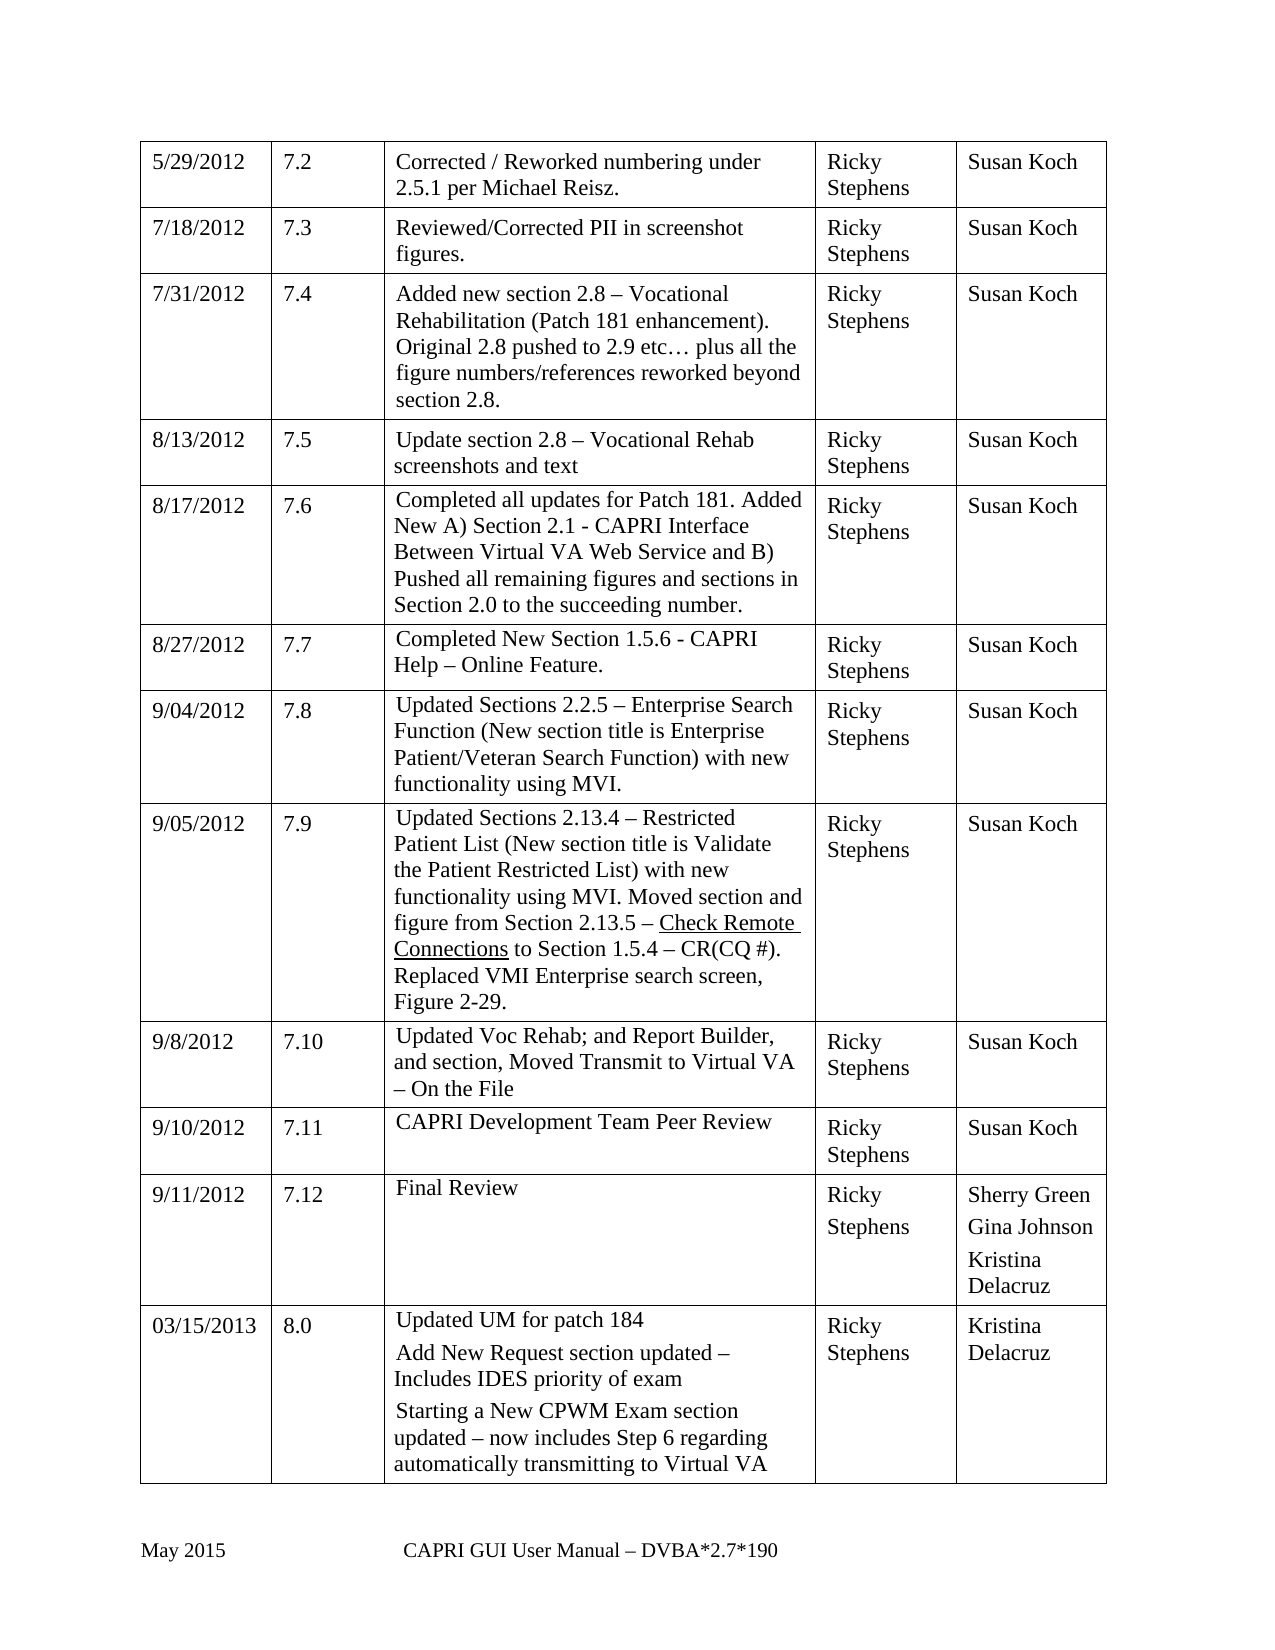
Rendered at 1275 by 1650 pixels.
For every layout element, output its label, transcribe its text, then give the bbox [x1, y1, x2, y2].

table_cell 9/10/2012 [141, 1108, 271, 1173]
table_cell 7/18/2012 [141, 208, 271, 273]
table_cell 9/04/2012 [141, 691, 271, 803]
table_cell Ricky Stephens [816, 486, 956, 624]
table_cell 9/8/2012 [141, 1022, 271, 1107]
table_cell Final Review [385, 1175, 815, 1305]
table_cell Susan Koch [957, 625, 1106, 690]
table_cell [385, 1306, 815, 1483]
table_cell Susan Koch [957, 420, 1106, 485]
table_cell 7.11 [272, 1108, 384, 1173]
table_cell 7.9 [272, 804, 384, 1021]
table_cell Updated Sections 2.13.4 – Restricted Patient List (New section title is Validate the Patient Restricted List) with new functionality using MVI. Moved section and figure from Section 2.13.5 – Check Remote Connections to Section 1.5.4 – CR(CQ #). Replaced VMI Enterprise search screen, Figure 2-29. [385, 804, 815, 1021]
table_cell 8/13/2012 [141, 420, 271, 485]
table_cell Reviewed/Corrected PII in screenshot figures. [385, 208, 815, 273]
table_cell 7.7 [272, 625, 384, 690]
table_cell Corrected / Reworked numbering under 2.5.1 per Michael Reisz. [385, 142, 815, 207]
table_cell Kristina Delacruz [957, 1306, 1106, 1483]
table_cell Ricky Stephens [816, 804, 956, 1021]
table_cell 7.12 [272, 1175, 384, 1305]
table_cell Updated Voc Rehab; and Report Builder, and section, Moved Transmit to Virtual VA – On the File [385, 1022, 815, 1107]
table_cell Ricky Stephens [816, 420, 956, 485]
table_cell Susan Koch [957, 1022, 1106, 1107]
table_cell Updated Sections 2.2.5 – Enterprise Search Function (New section title is Enterprise Patient/Veteran Search Function) with new functionality using MVI. [385, 691, 815, 803]
table_cell 7.2 [272, 142, 384, 207]
table_cell Ricky Stephens [816, 274, 956, 418]
table_cell Ricky Stephens [816, 208, 956, 273]
table_cell Ricky Stephens [816, 1108, 956, 1173]
table_cell Ricky Stephens [816, 1306, 956, 1483]
table_cell 7.4 [272, 274, 384, 418]
table_cell 7.6 [272, 486, 384, 624]
table_cell Ricky Stephens [816, 142, 956, 207]
table_cell 7/31/2012 [141, 274, 271, 418]
table_cell CAPRI Development Team Peer Review [385, 1108, 815, 1173]
table_cell Susan Koch [957, 142, 1106, 207]
table_cell 8/27/2012 [141, 625, 271, 690]
table_cell 8.0 [272, 1306, 384, 1483]
table_cell Completed New Section 1.5.6 - CAPRI Help – Online Feature. [385, 625, 815, 690]
table_cell 7.3 [272, 208, 384, 273]
table_cell 5/29/2012 [141, 142, 271, 207]
table_cell Susan Koch [957, 1108, 1106, 1173]
table_cell Update section 2.8 – Vocational Rehab screenshots and text [385, 420, 815, 485]
table_cell 03/15/2013 [141, 1306, 271, 1483]
table_cell 9/11/2012 [141, 1175, 271, 1305]
table_cell 7.5 [272, 420, 384, 485]
table_cell Susan Koch [957, 208, 1106, 273]
table_cell Ricky Stephens [816, 1022, 956, 1107]
table_cell 9/05/2012 [141, 804, 271, 1021]
table_cell Susan Koch [957, 691, 1106, 803]
table_cell Susan Koch [957, 804, 1106, 1021]
table_cell Susan Koch [957, 274, 1106, 418]
table_cell 7.10 [272, 1022, 384, 1107]
table_cell 8/17/2012 [141, 486, 271, 624]
table_cell Ricky Stephens [816, 625, 956, 690]
table_cell Susan Koch [957, 486, 1106, 624]
table_cell 7.8 [272, 691, 384, 803]
table_cell Ricky Stephens [816, 691, 956, 803]
table_cell Completed all updates for Patch 181. Added New A) Section 2.1 - CAPRI Interface Between Virtual VA Web Service and B) Pushed all remaining figures and sections in Section 2.0 to the succeeding number. [385, 486, 815, 624]
table_cell Ricky Stephens [816, 1175, 956, 1305]
table_cell Sherry Green Gina Johnson Kristina Delacruz [957, 1175, 1106, 1305]
table_cell Added new section 2.8 – Vocational Rehabilitation (Patch 181 enhancement). Original 2.8 pushed to 2.9 etc… plus all the figure numbers/references reworked beyond section 2.8. [385, 274, 815, 418]
